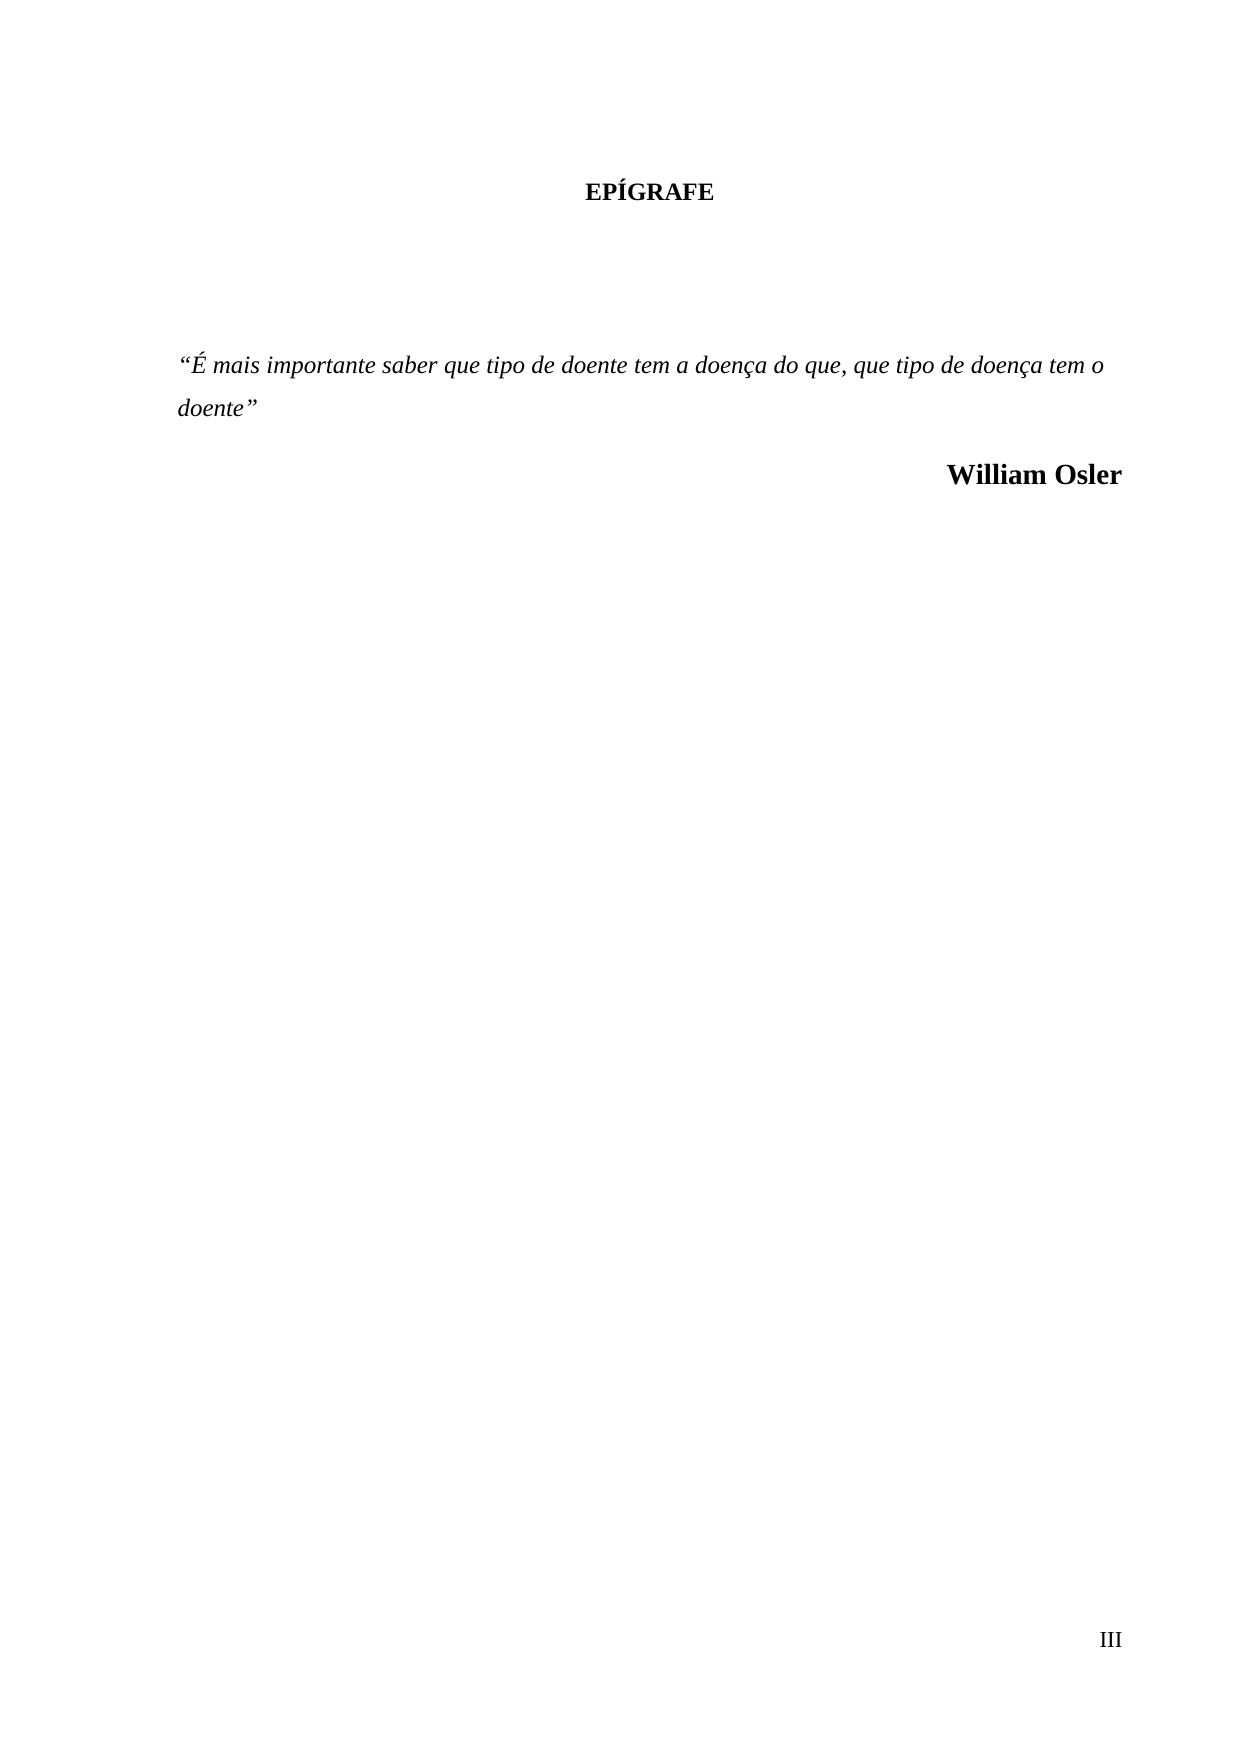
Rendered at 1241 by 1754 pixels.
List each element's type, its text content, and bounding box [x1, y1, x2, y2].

text “É mais importante saber que tipo de doente tem a doença do que, que tipo de doença tem o doente” [177, 350, 1122, 422]
subtitle EPÍGRAFE [177, 177, 1122, 206]
text William Osler [177, 457, 1122, 490]
